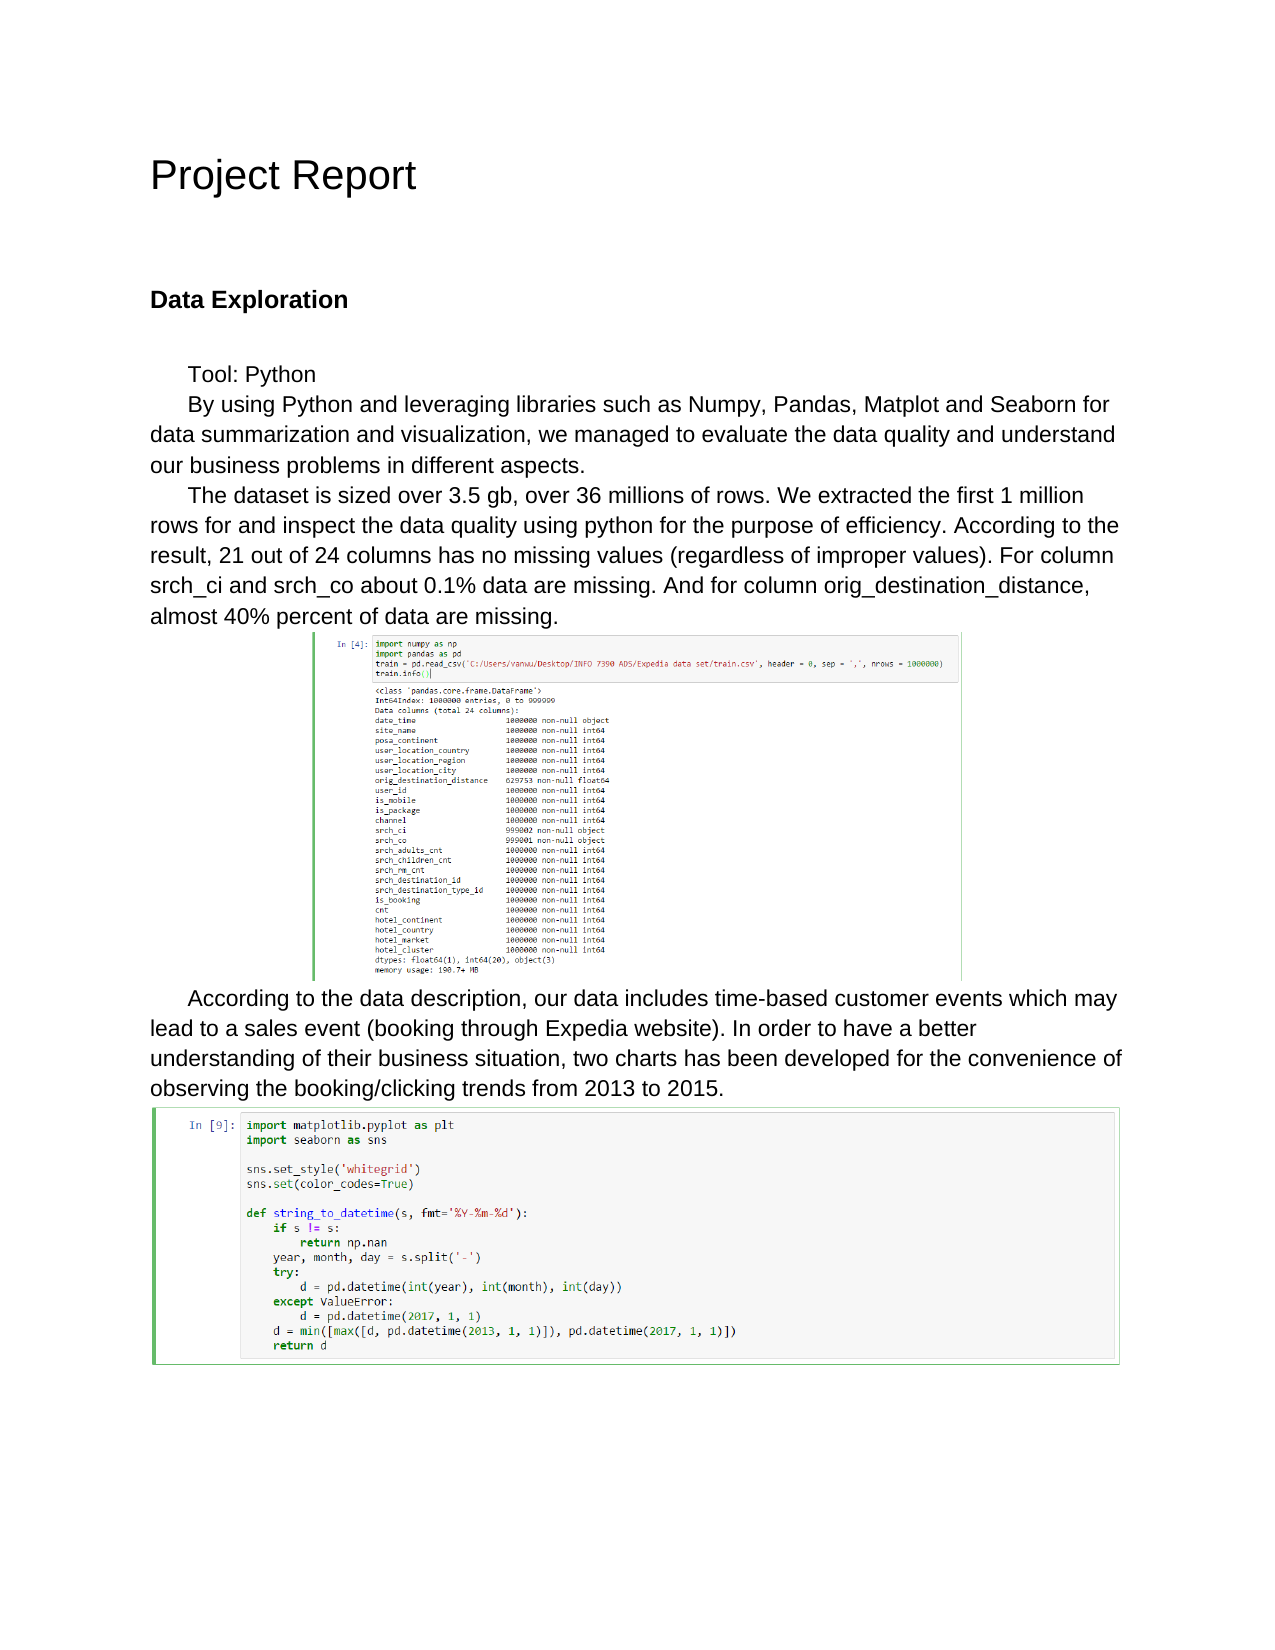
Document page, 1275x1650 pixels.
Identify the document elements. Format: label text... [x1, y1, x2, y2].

text The dataset is sized over 3.5 gb, over 36 millions of rows. We extracted the first 1 million rows for and inspect the data quality using python for the purpose of efficiency. According to the result, 21 out of 24 columns has no missing values (regardless of improper values). For column srch_ci and srch_co about 0.1% data are missing. And for column orig_destination_distance, almost 40% percent of data are missing. [150, 482, 1125, 629]
text Tool: Python [150, 361, 1125, 387]
subtitle Data Exploration [150, 285, 1125, 314]
subtitle Project Report [150, 150, 1125, 198]
picture [312, 632, 963, 981]
text According to the data description, our data includes time-based customer events which may lead to a sales event (booking through Expedia website). In order to have a better understanding of their business situation, two charts has been developed for the convenience of observing the booking/clicking trends from 2013 to 2015. [150, 984, 1125, 1101]
picture [150, 1105, 1125, 1368]
text By using Python and leveraging libraries such as Numpy, Pandas, Matplot and Seaborn for data summarization and visualization, we managed to evaluate the data quality and understand our business problems in different aspects. [150, 391, 1125, 478]
